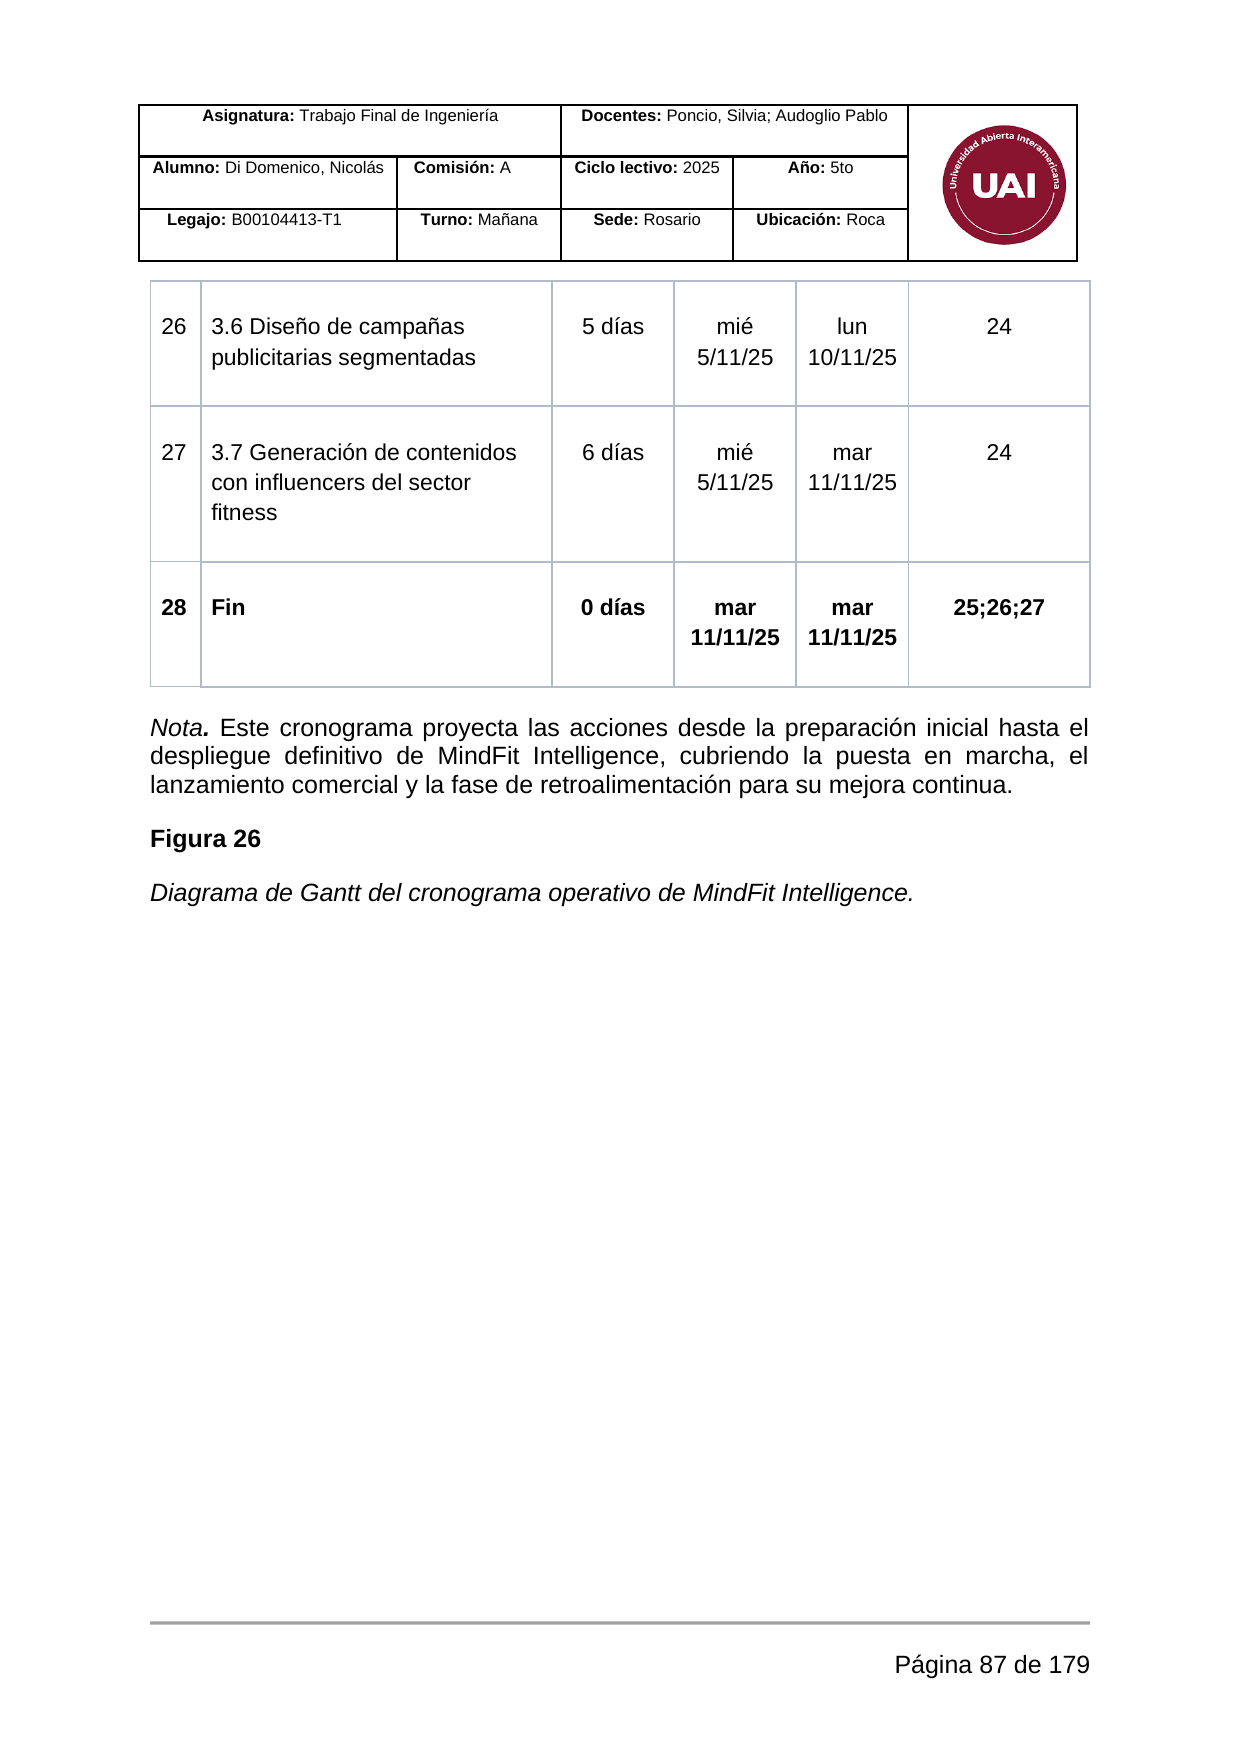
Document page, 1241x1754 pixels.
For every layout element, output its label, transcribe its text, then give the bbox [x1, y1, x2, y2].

text Nota. Este cronograma proyecta las acciones desde la preparación inicial hasta el despliegue definitivo de MindFit Intelligence, cubriendo la puesta en marcha, el lanzamiento comercial y la fase de retroalimentación para su mejora continua. [150, 713, 1090, 799]
table_cell 24 [909, 282, 1089, 405]
picture [939, 118, 1068, 248]
table_cell 0 días [553, 563, 673, 686]
table_cell 5 días [553, 282, 673, 405]
table_cell Fin [202, 563, 551, 686]
table_cell mié 5/11/25 [675, 282, 795, 405]
table_cell 27 [151, 407, 200, 561]
text Figura 26 [150, 824, 1090, 853]
table_cell mié 5/11/25 [675, 407, 795, 561]
table_cell mar 11/11/25 [797, 407, 908, 561]
table_cell mar 11/11/25 [797, 563, 908, 686]
table_cell 28 [151, 562, 200, 686]
table_cell 3.7 Generación de contenidos con influencers del sector fitness [202, 407, 551, 561]
table_cell 25;26;27 [909, 563, 1089, 686]
table_cell 3.6 Diseño de campañas publicitarias segmentadas [202, 282, 551, 405]
table_cell mar 11/11/25 [675, 563, 795, 686]
table_cell 26 [151, 282, 200, 405]
table_cell 24 [909, 407, 1089, 561]
table_cell 6 días [553, 407, 673, 561]
text Diagrama de Gantt del cronograma operativo de MindFit Intelligence. [150, 878, 1090, 906]
table_cell lun 10/11/25 [797, 282, 908, 405]
